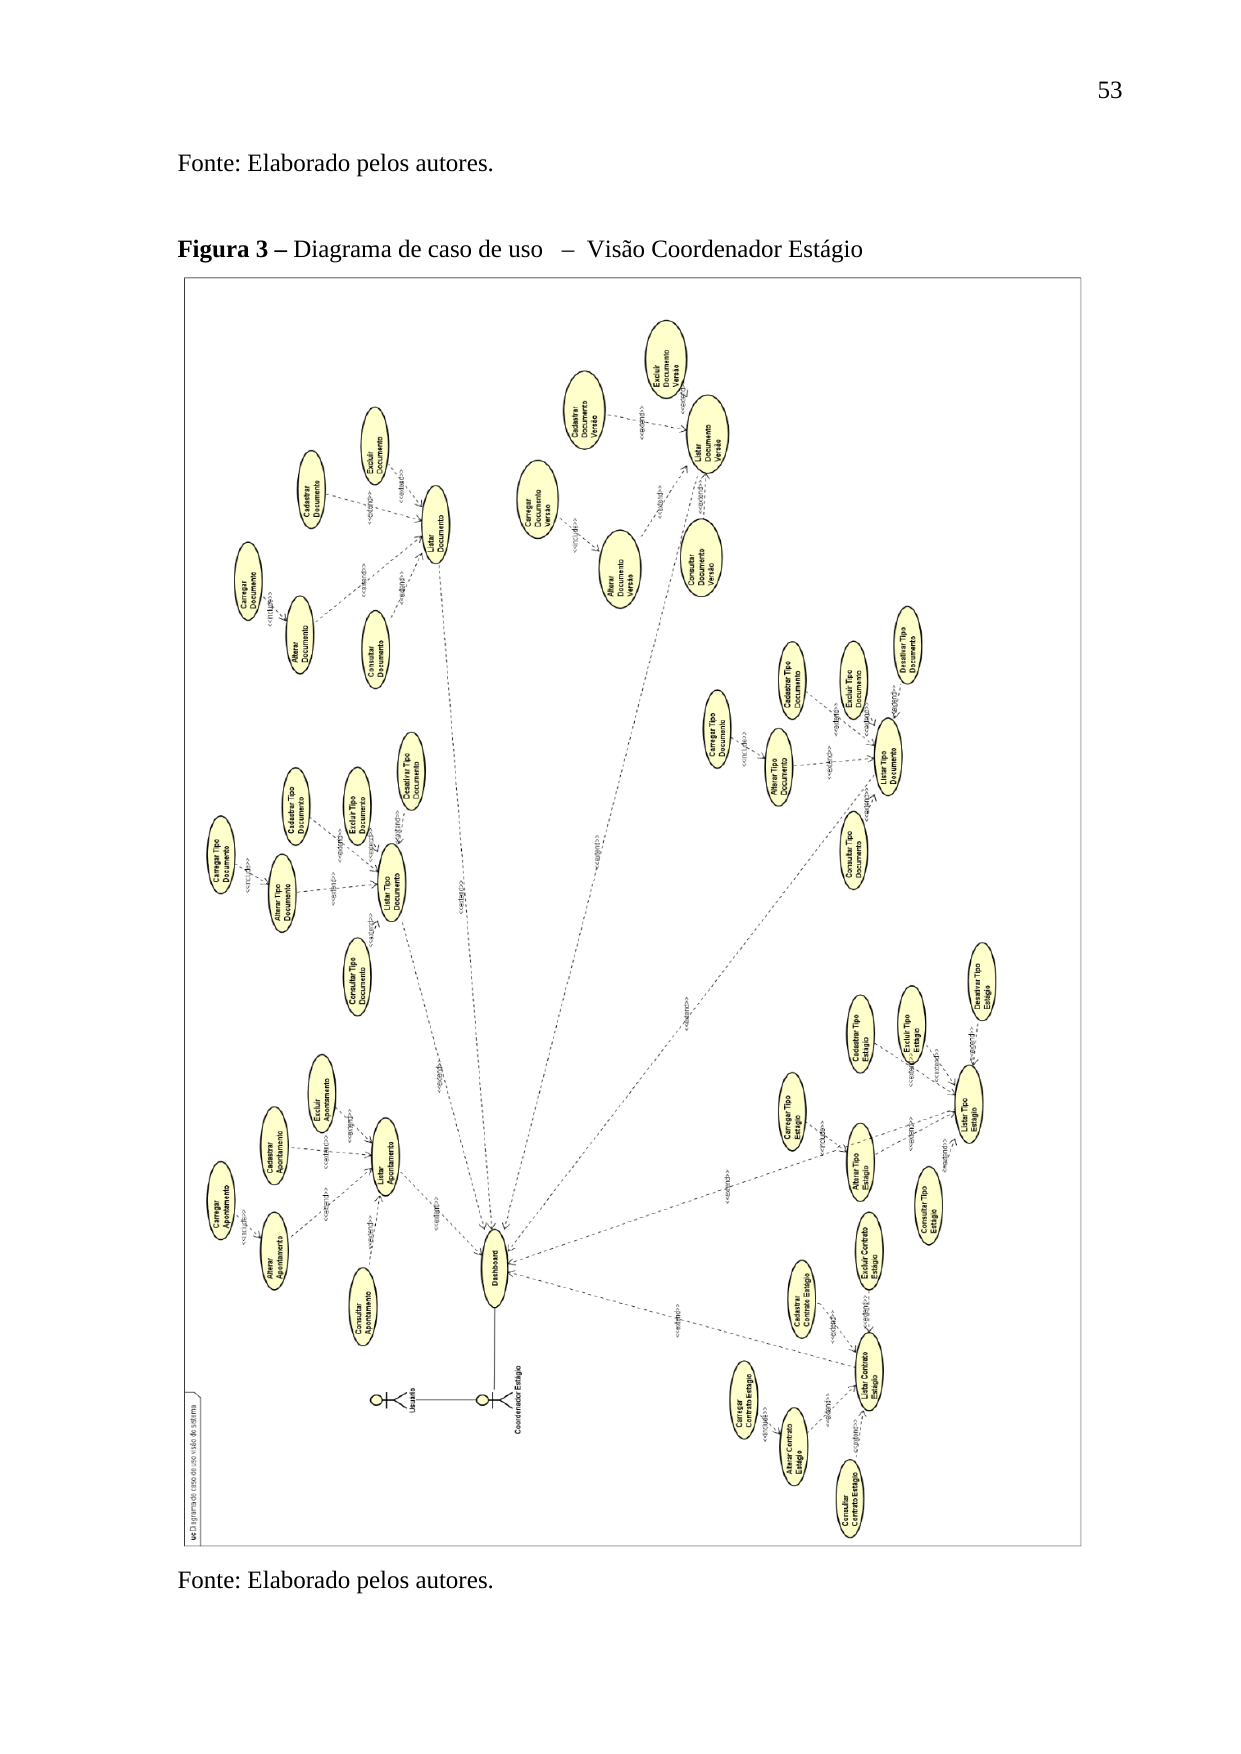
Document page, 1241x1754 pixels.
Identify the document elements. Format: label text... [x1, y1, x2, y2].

picture [178, 274, 1086, 1550]
text Fonte: Elaborado pelos autores. [177, 148, 1122, 176]
text Figura 3 – Diagrama de caso de uso – Visão Coordenador Estágio [177, 234, 1122, 263]
